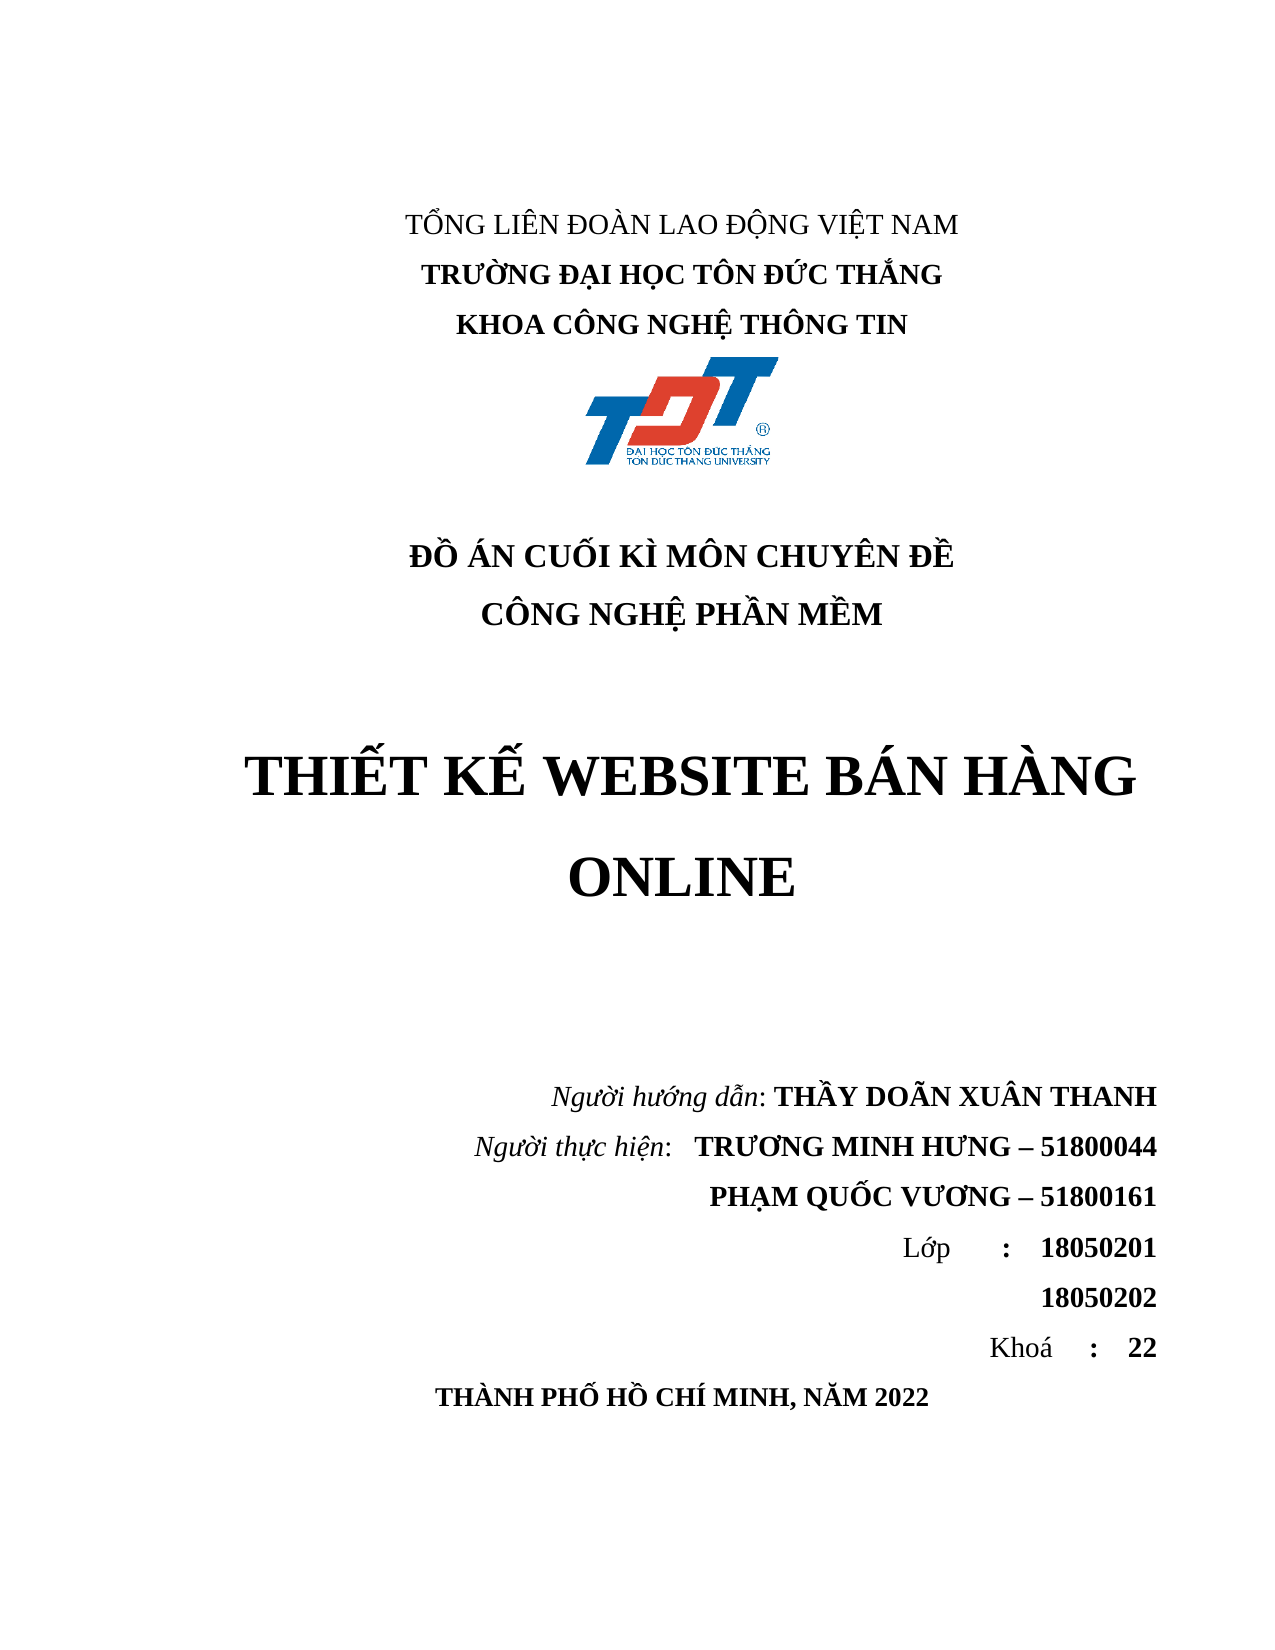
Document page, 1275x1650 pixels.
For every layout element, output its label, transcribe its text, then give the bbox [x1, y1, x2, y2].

text THIẾT KẾ WEBSITE BÁN HÀNG ONLINE [207, 741, 1157, 909]
text PHẠM QUỐC VƯƠNG – 51800161 [207, 1179, 1157, 1213]
text Người hướng dẫn: THẦY DOÃN XUÂN THANH [207, 1079, 1157, 1112]
text KHOA CÔNG NGHỆ THÔNG TIN [207, 307, 1157, 341]
text ĐỒ ÁN CUỐI KÌ MÔN CHUYÊN ĐỀ [207, 536, 1157, 574]
text TỔNG LIÊN ĐOÀN LAO ĐỘNG VIỆT NAM [207, 207, 1157, 240]
text Người thực hiện: TRƯƠNG MINH HƯNG – 51800044 [207, 1129, 1157, 1163]
text Khoá : 22 [207, 1330, 1157, 1364]
text CÔNG NGHỆ PHẦN MỀM [207, 594, 1157, 632]
text 18050202 [207, 1280, 1157, 1313]
text THÀNH PHỐ HỒ CHÍ MINH, NĂM 2022 [207, 1381, 1157, 1412]
picture [585, 357, 779, 465]
text TRƯỜNG ĐẠI HỌC TÔN ĐỨC THẮNG [207, 257, 1157, 291]
text Lớp : 18050201 [207, 1230, 1157, 1263]
